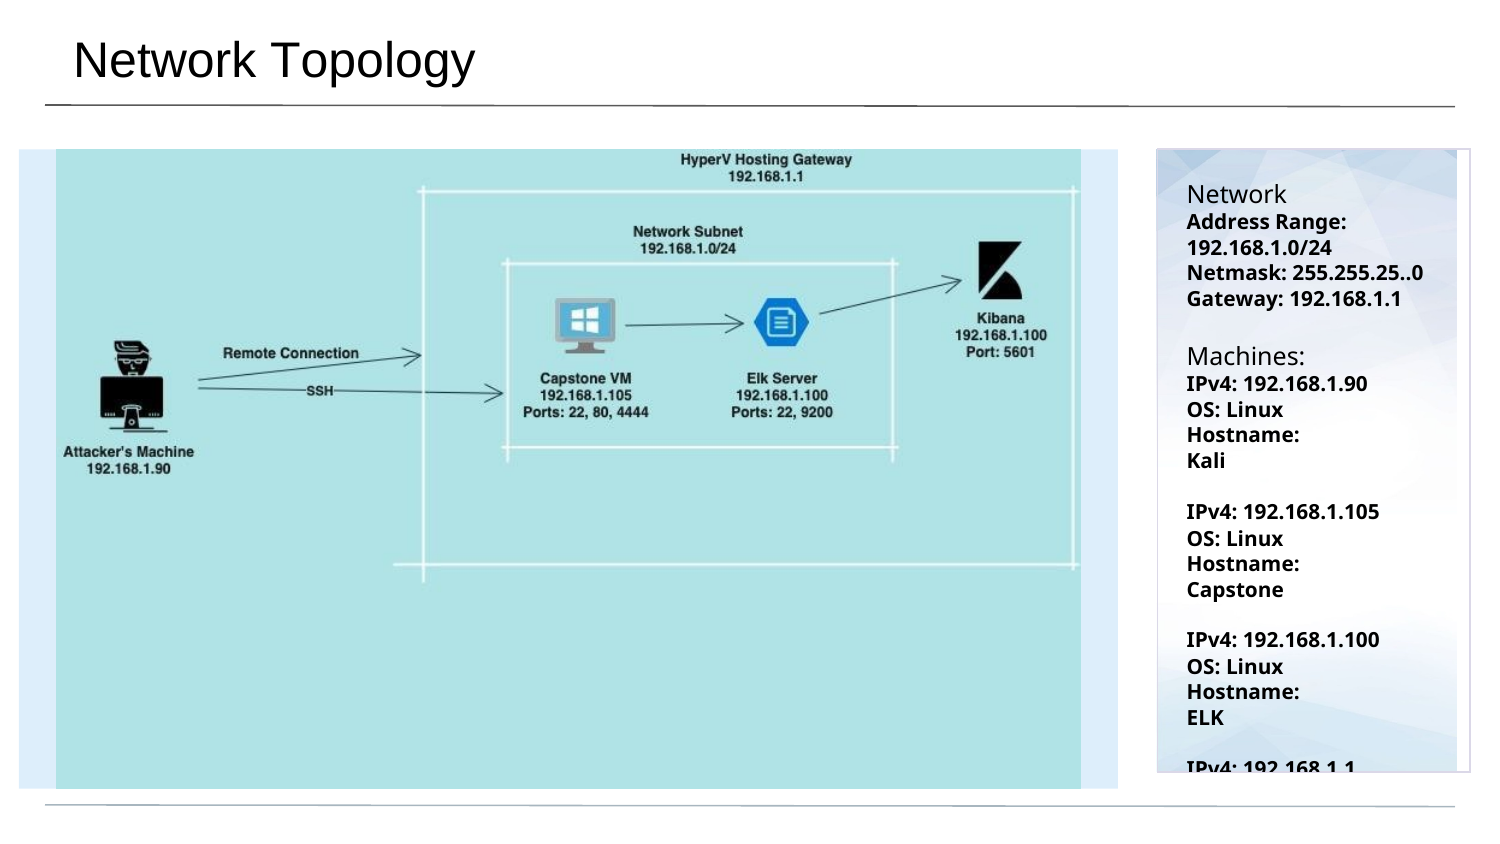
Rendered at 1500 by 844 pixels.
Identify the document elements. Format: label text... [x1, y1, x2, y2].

picture [56, 149, 1081, 789]
subtitle Network Topology [73, 31, 1481, 88]
picture [1158, 150, 1457, 771]
